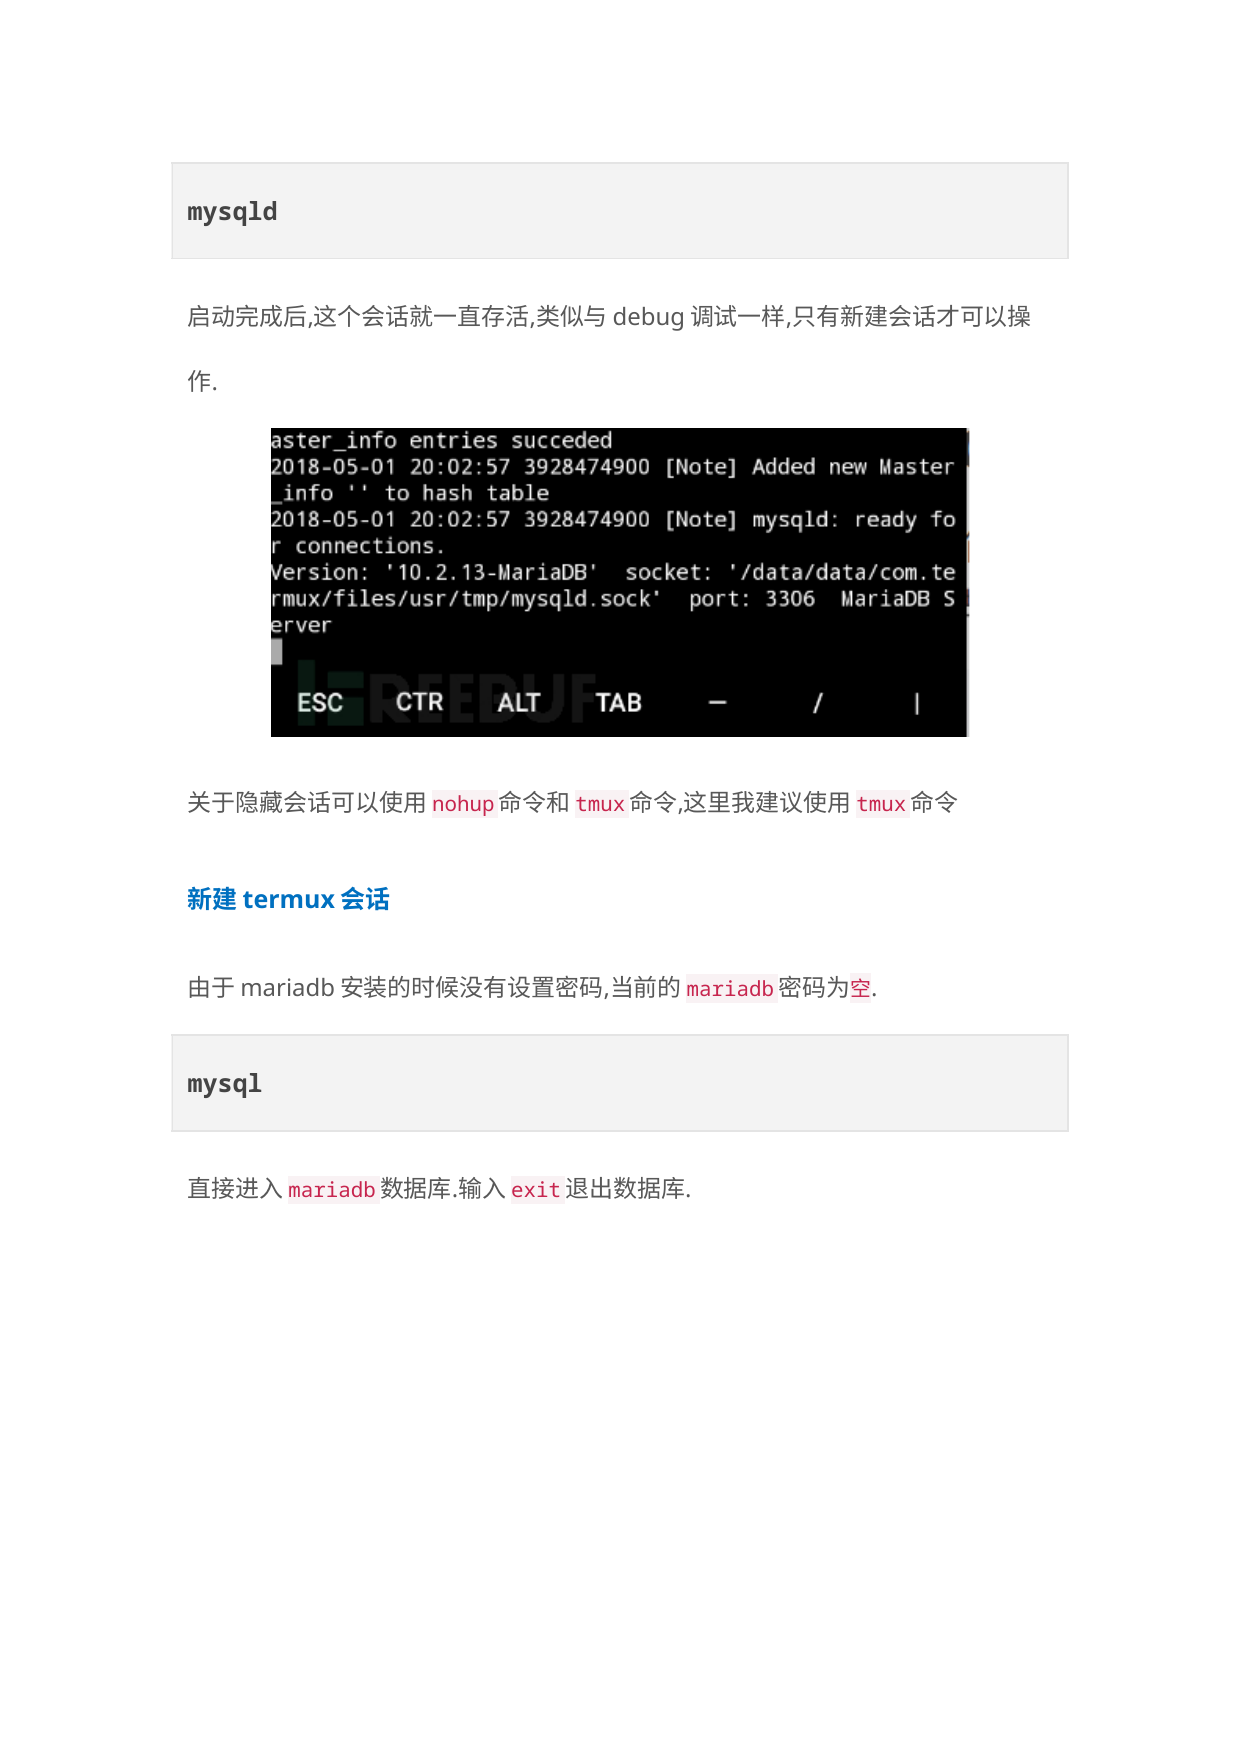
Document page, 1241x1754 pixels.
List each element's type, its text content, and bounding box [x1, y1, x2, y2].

text 启动完成后,这个会话就一直存活,类似与debug调试一样,只有新建会话才可以操作. [187, 283, 1053, 413]
picture [271, 428, 970, 737]
text 由于mariadb安装的时候没有设置密码,当前的mariadb密码为空. [187, 954, 1053, 1019]
text 直接进入mariadb数据库.输入exit退出数据库. [187, 1155, 1053, 1220]
text 关于隐藏会话可以使用nohup命令和tmux命令,这里我建议使用tmux命令 [187, 769, 1053, 834]
text 新建termux会话 [187, 865, 1053, 930]
text mysqld [173, 164, 1067, 258]
text mysql [173, 1036, 1067, 1130]
